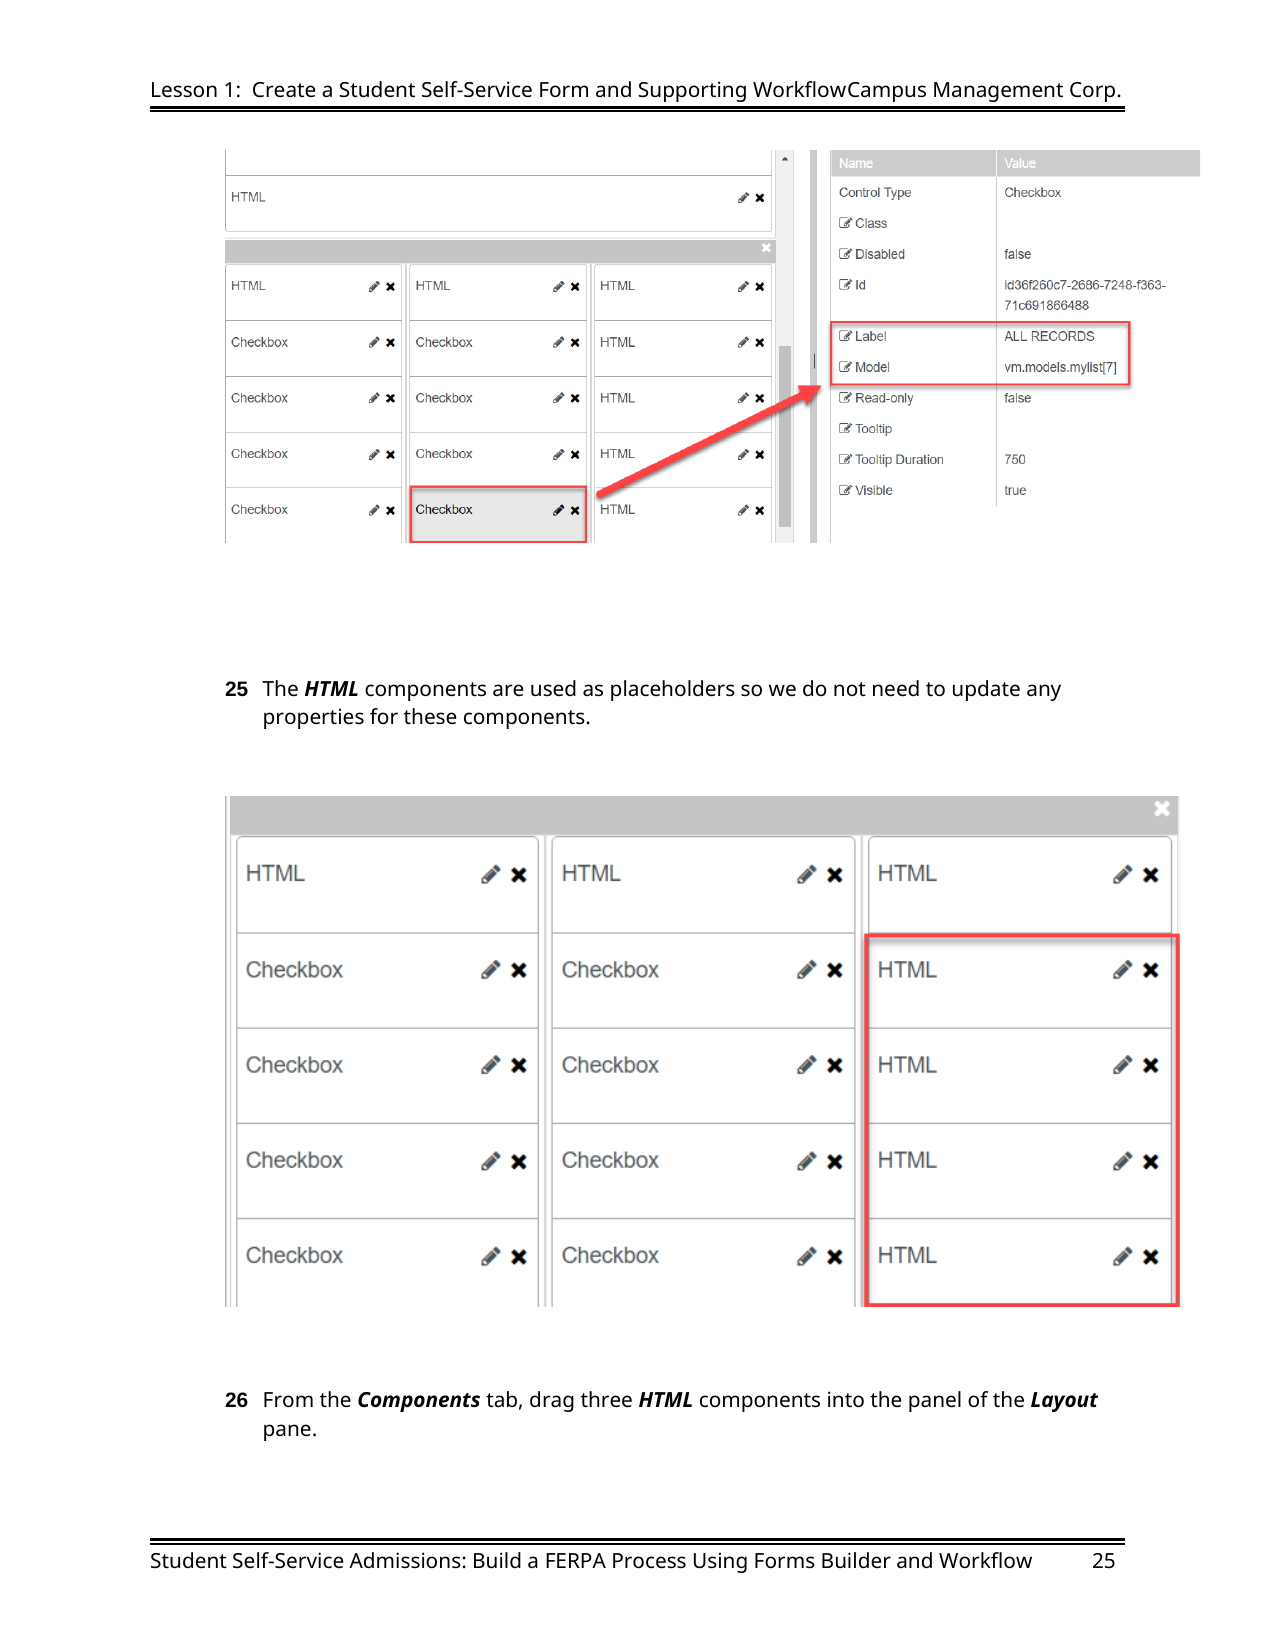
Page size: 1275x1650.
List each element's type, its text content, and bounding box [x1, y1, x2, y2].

picture [225, 796, 1180, 1307]
picture [225, 150, 1200, 543]
text From the Components tab, drag three HTML components into the panel of the Layout pane. [225, 1385, 1125, 1442]
text The HTML components are used as placeholders so we do not need to update any properties for these components. [225, 674, 1125, 731]
